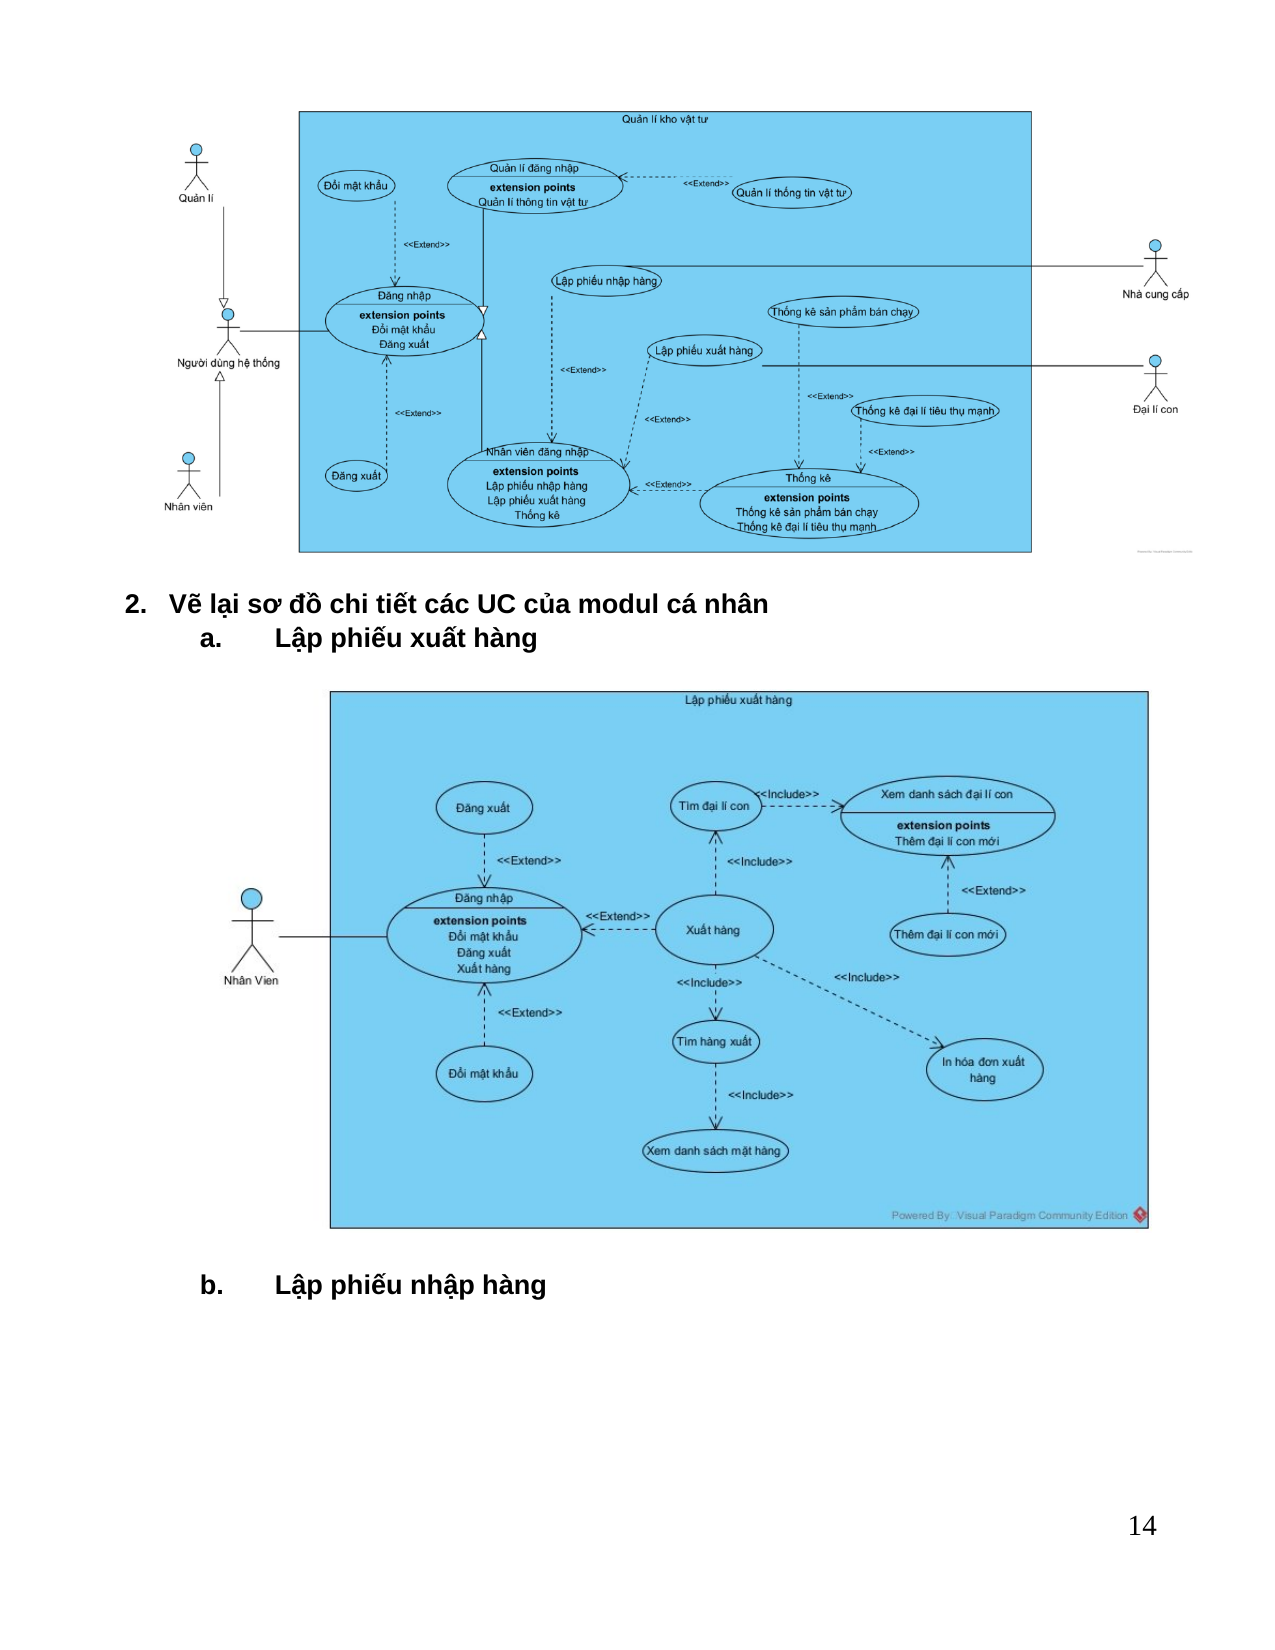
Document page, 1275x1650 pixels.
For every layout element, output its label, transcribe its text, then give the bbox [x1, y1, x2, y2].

picture [162, 111, 1193, 553]
list Vẽ lại sơ đồ chi tiết các UC của modul cá nhân [124, 588, 1156, 620]
list Lập phiếu xuất hàng [199, 622, 1156, 653]
list Lập phiếu nhập hàng [199, 1269, 1156, 1300]
picture [212, 689, 1153, 1233]
